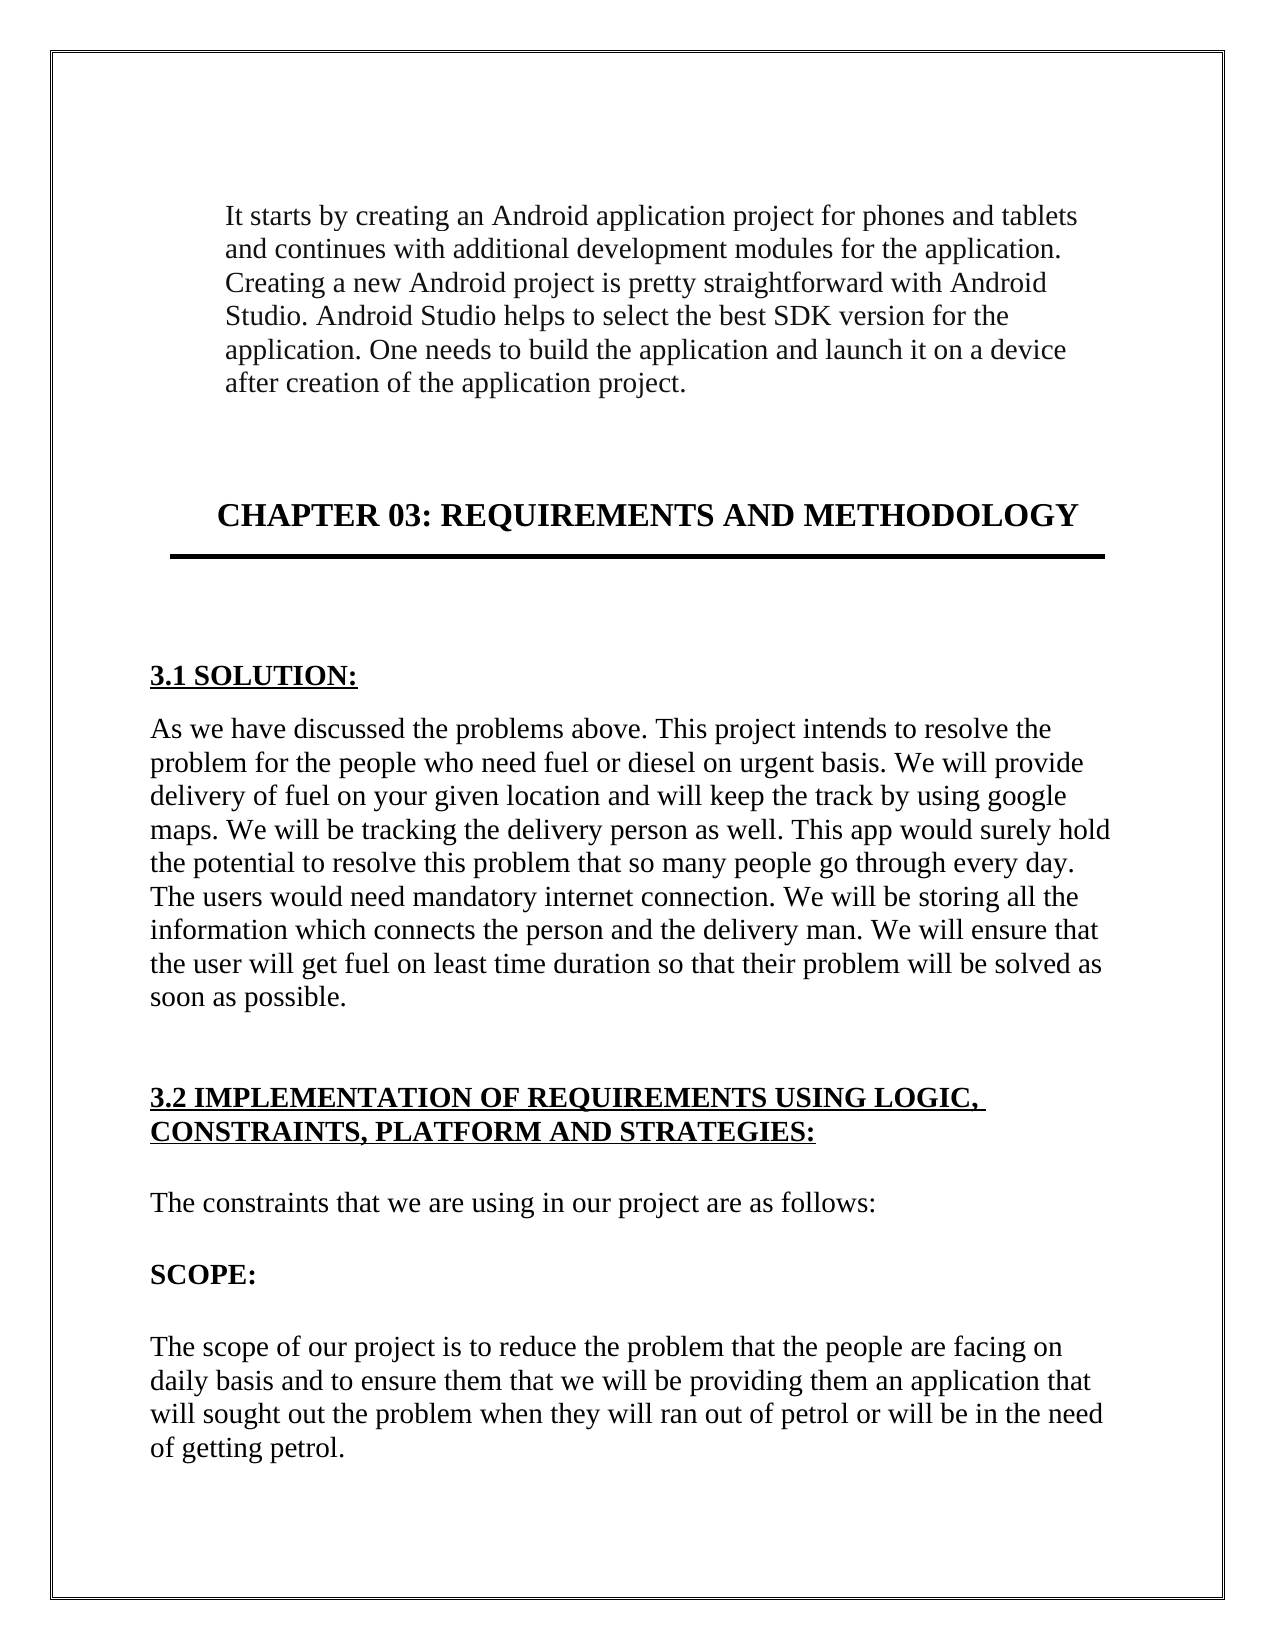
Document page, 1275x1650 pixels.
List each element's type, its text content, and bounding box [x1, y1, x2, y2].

text As we have discussed the problems above. This project intends to resolve the problem for the people who need fuel or diesel on urgent basis. We will provide delivery of fuel on your given location and will keep the track by using google maps. We will be tracking the delivery person as well. This app would surely hold the potential to resolve this problem that so many people go through every day. The users would need mandatory internet connection. We will be storing all the information which connects the person and the delivery man. We will ensure that the user will get fuel on least time duration so that their problem will be solved as soon as possible. [150, 711, 1125, 1013]
text 3.2 IMPLEMENTATION OF REQUIREMENTS USING LOGIC, CONSTRAINTS, PLATFORM AND STRATEGIES: [150, 1080, 1125, 1147]
text The constraints that we are using in our project are as follows: [150, 1186, 1125, 1219]
text The scope of our project is to reduce the problem that the people are facing on daily basis and to ensure them that we will be providing them an application that will sought out the problem when they will ran out of petrol or will be in the need of getting petrol. [150, 1329, 1125, 1463]
text 3.1 SOLUTION: [150, 658, 1125, 692]
text CHAPTER 03: REQUIREMENTS AND METHODOLOGY [150, 495, 1125, 534]
list It starts by creating an Android application project for phones and tablets and continues with additional development modules for the application. Creating a new Android project is pretty straightforward with Android Studio. Android Studio helps to select the best SDK version for the application. One needs to build the application and launch it on a device after creation of the application project. [225, 198, 1125, 399]
text SCOPE: [150, 1257, 1125, 1291]
